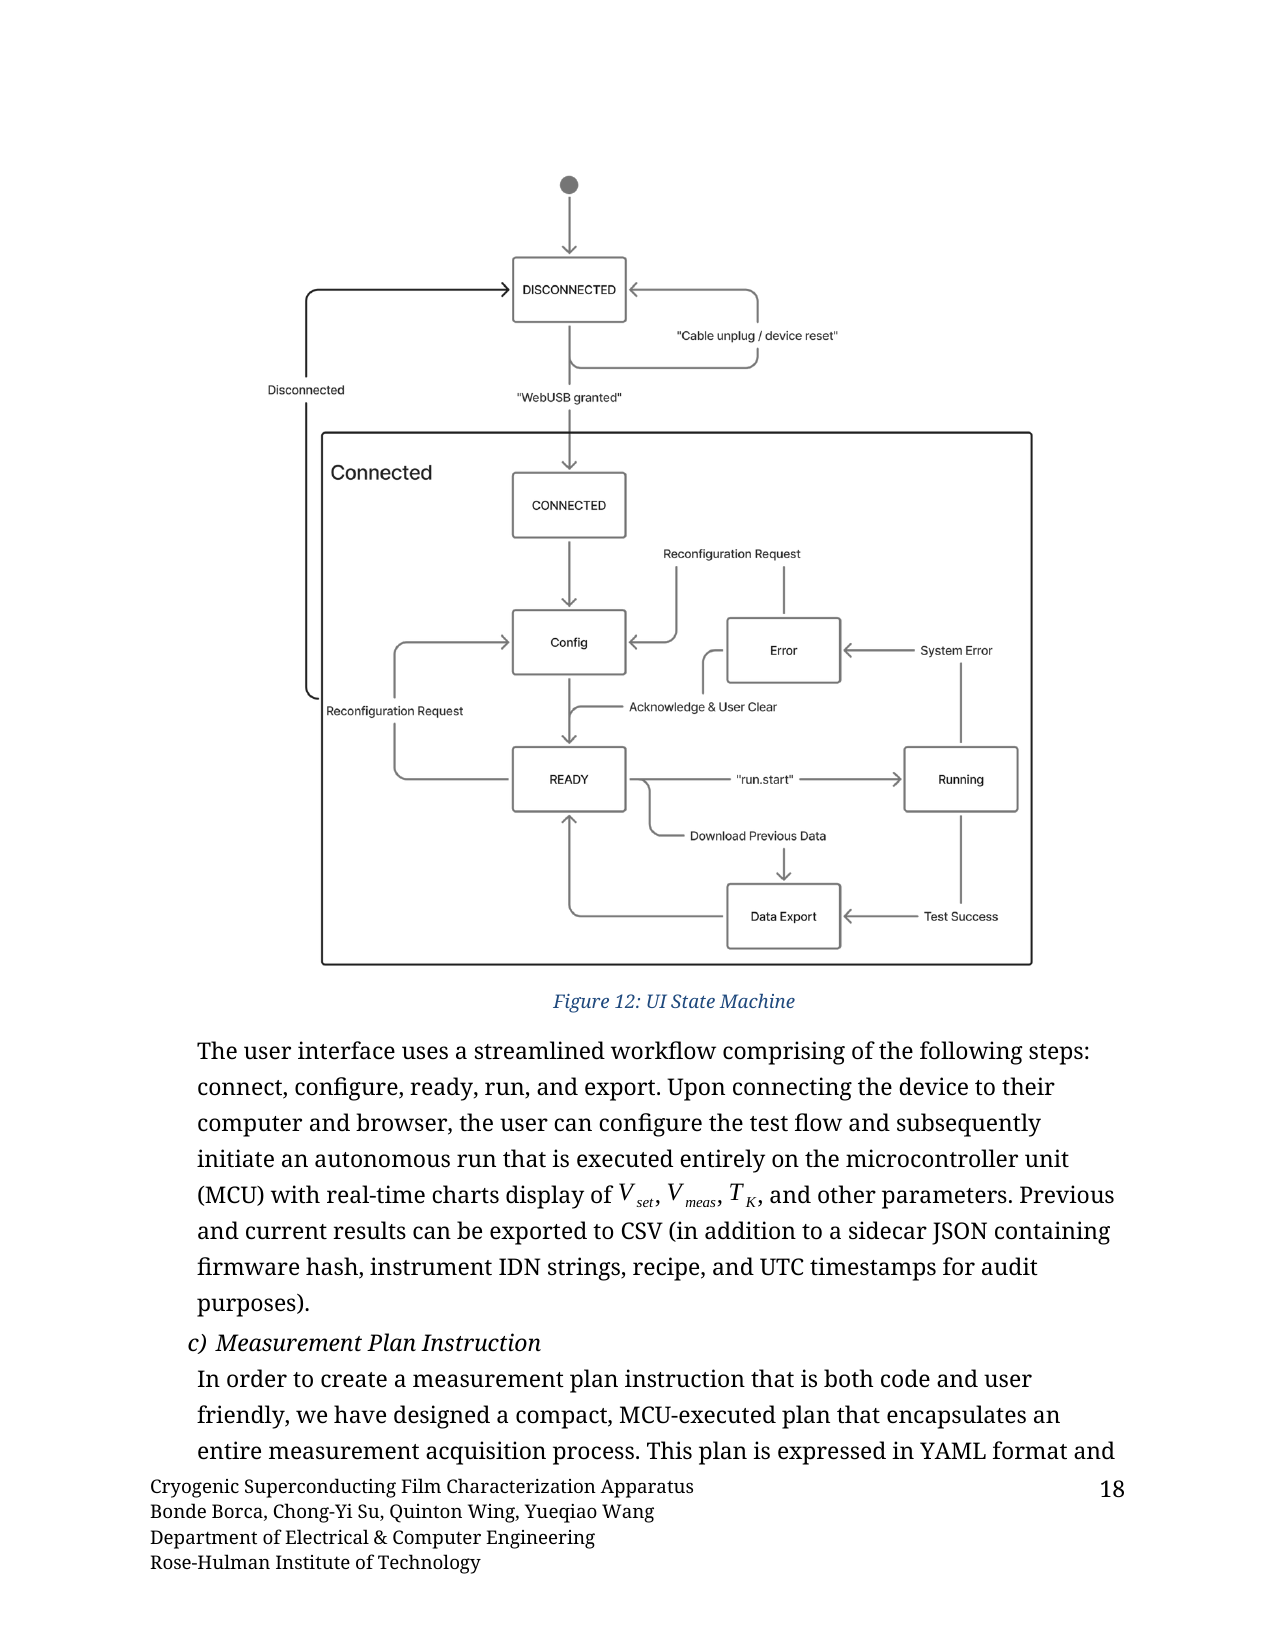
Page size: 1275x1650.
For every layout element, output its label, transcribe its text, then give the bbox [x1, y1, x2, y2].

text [197, 1363, 1125, 1466]
subtitle Measurement Plan Instruction [187, 1327, 1125, 1358]
text The user interface uses a streamlined workflow comprising of the following steps: connect, configure, ready, run, and export. Upon connecting the device to their computer and browser, the user can configure the test flow and subsequently initiate an autonomous run that is executed entirely on the microcontroller unit (MCU) with real-time charts display of , , , and other parameters. Previous and current results can be exported to CSV (in addition to a sidecar JSON containing firmware hash, instrument IDN strings, recipe, and UTC timestamps for audit purposes). [197, 1035, 1125, 1318]
picture [196, 150, 1097, 985]
text Figure 12: UI State Machine [150, 989, 1125, 1014]
